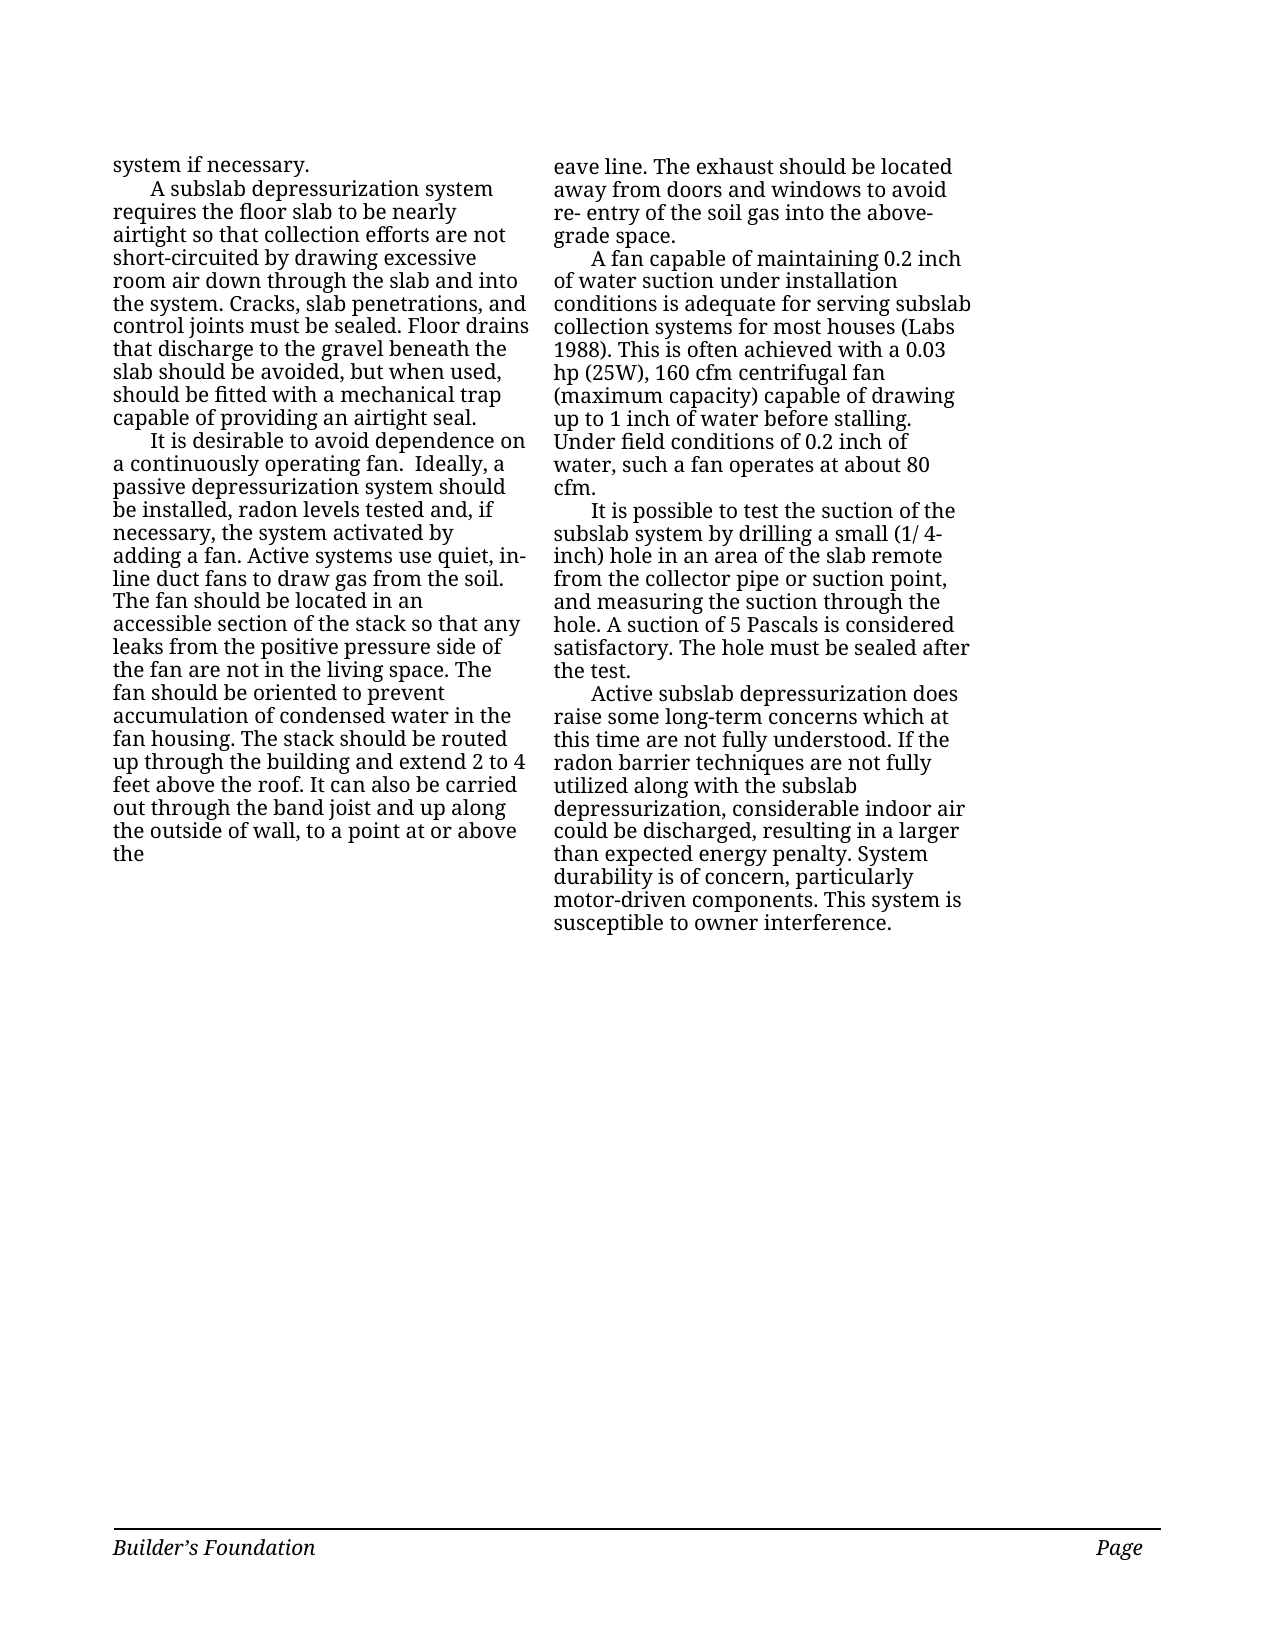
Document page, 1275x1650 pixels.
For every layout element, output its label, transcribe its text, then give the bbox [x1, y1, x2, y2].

text system if necessary. [113, 152, 536, 177]
text Active subslab depressurization does raise some long-term concerns which at this time are not fully understood. If the radon barrier techniques are not fully utilized along with the subslab depressurization, considerable indoor air could be discharged, resulting in a larger than expected energy penalty. System durability is of concern, particularly motor-driven components. This system is susceptible to owner interference. [553, 683, 973, 935]
text It is possible to test the suction of the subslab system by drilling a small (1/ 4-inch) hole in an area of the slab remote from the collector pipe or suction point, and measuring the suction through the hole. A suction of 5 Pascals is considered satisfactory. The hole must be sealed after the test. [553, 500, 974, 683]
text A subslab depressurization system requires the floor slab to be nearly airtight so that collection efforts are not short-circuited by drawing excessive room air down through the slab and into the system. Cracks, slab penetrations, and control joints must be sealed. Floor drains that discharge to the gravel beneath the slab should be avoided, but when used, should be fitted with a mechanical trap capable of providing an airtight seal. [113, 178, 536, 430]
text eave line. The exhaust should be located away from doors and windows to avoid re- entry of the soil gas into the above-grade space. [553, 156, 956, 248]
text A fan capable of maintaining 0.2 inch of water suction under installation conditions is adequate for serving subslab collection systems for most houses (Labs 1988). This is often achieved with a 0.03 hp (25W), 160 cfm centrifugal fan (maximum capacity) capable of drawing up to 1 inch of water before stalling. Under field conditions of 0.2 inch of water, such a fan operates at about 80 cfm. [553, 248, 972, 500]
text It is desirable to avoid dependence on a continuously operating fan. Ideally, a passive depressurization system should be installed, radon levels tested and, if necessary, the system activated by adding a fan. Active systems use quiet, in-line duct fans to draw gas from the soil. The fan should be located in an accessible section of the stack so that any leaks from the positive pressure side of the fan are not in the living space. The fan should be oriented to prevent accumulation of condensed water in the fan housing. The stack should be routed up through the building and extend 2 to 4 feet above the roof. It can also be carried out through the band joist and up along the outside of wall, to a point at or above the [113, 430, 528, 866]
